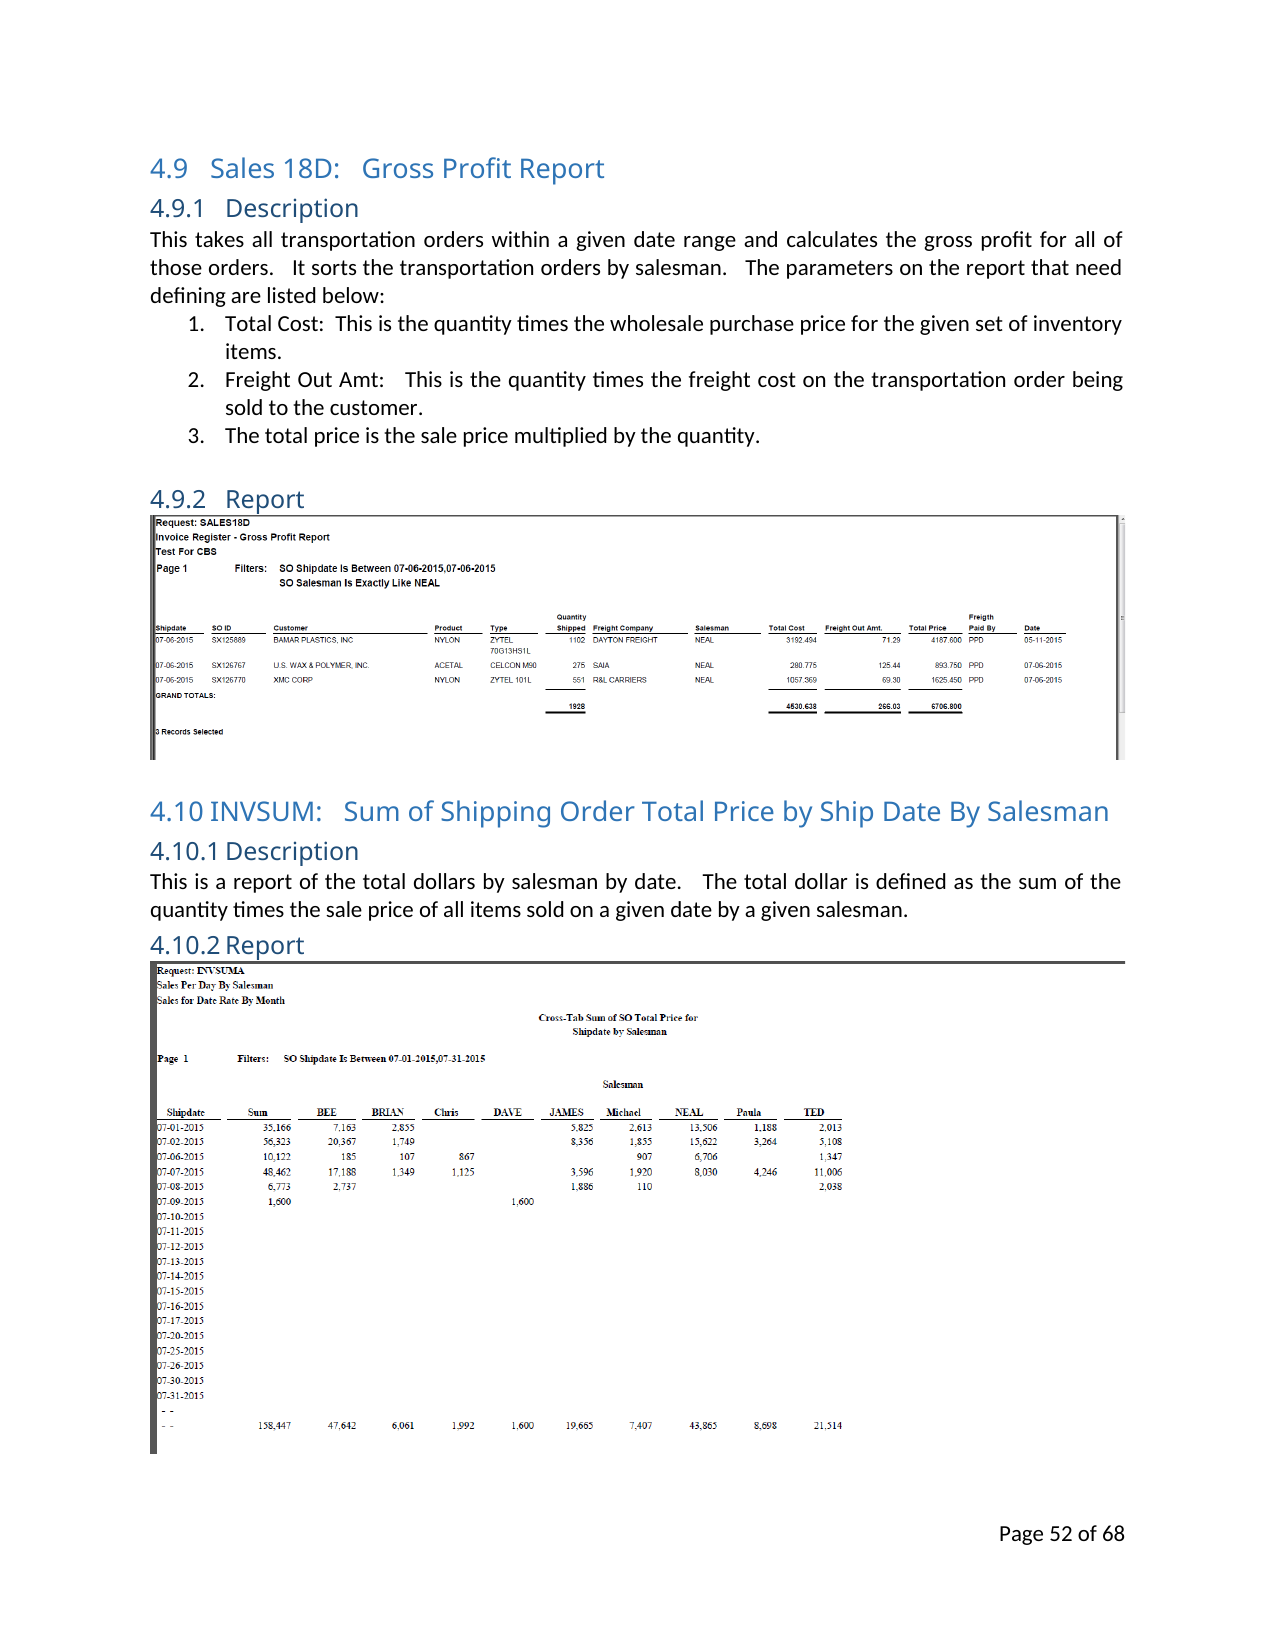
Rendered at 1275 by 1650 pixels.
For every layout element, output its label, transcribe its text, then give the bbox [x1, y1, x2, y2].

text This takes all transportation orders within a given date range and calculates the gross profit for all of those orders. It sorts the transportation orders by salesman. The parameters on the report that need defining are listed below: [150, 225, 1125, 309]
picture [150, 515, 1125, 760]
subtitle Report [150, 481, 1125, 515]
list Freight Out Amt: This is the quantity times the freight cost on the transportation order being sold to the customer. [187, 365, 1125, 421]
subtitle Report [150, 927, 1125, 961]
subtitle Sales 18D: Gross Profit Report [150, 150, 1125, 187]
subtitle Description [150, 833, 1125, 867]
subtitle Description [150, 191, 1125, 225]
list The total price is the sale price multiplied by the quantity. [187, 421, 1125, 449]
picture [150, 961, 1125, 1454]
subtitle INVSUM: Sum of Shipping Order Total Price by Ship Date By Salesman [150, 792, 1125, 829]
text This is a report of the total dollars by salesman by date. The total dollar is defined as the sum of the quantity times the sale price of all items sold on a given date by a given salesman. [150, 867, 1125, 923]
list Total Cost: This is the quantity times the wholesale purchase price for the given set of inventory items. [187, 309, 1125, 365]
